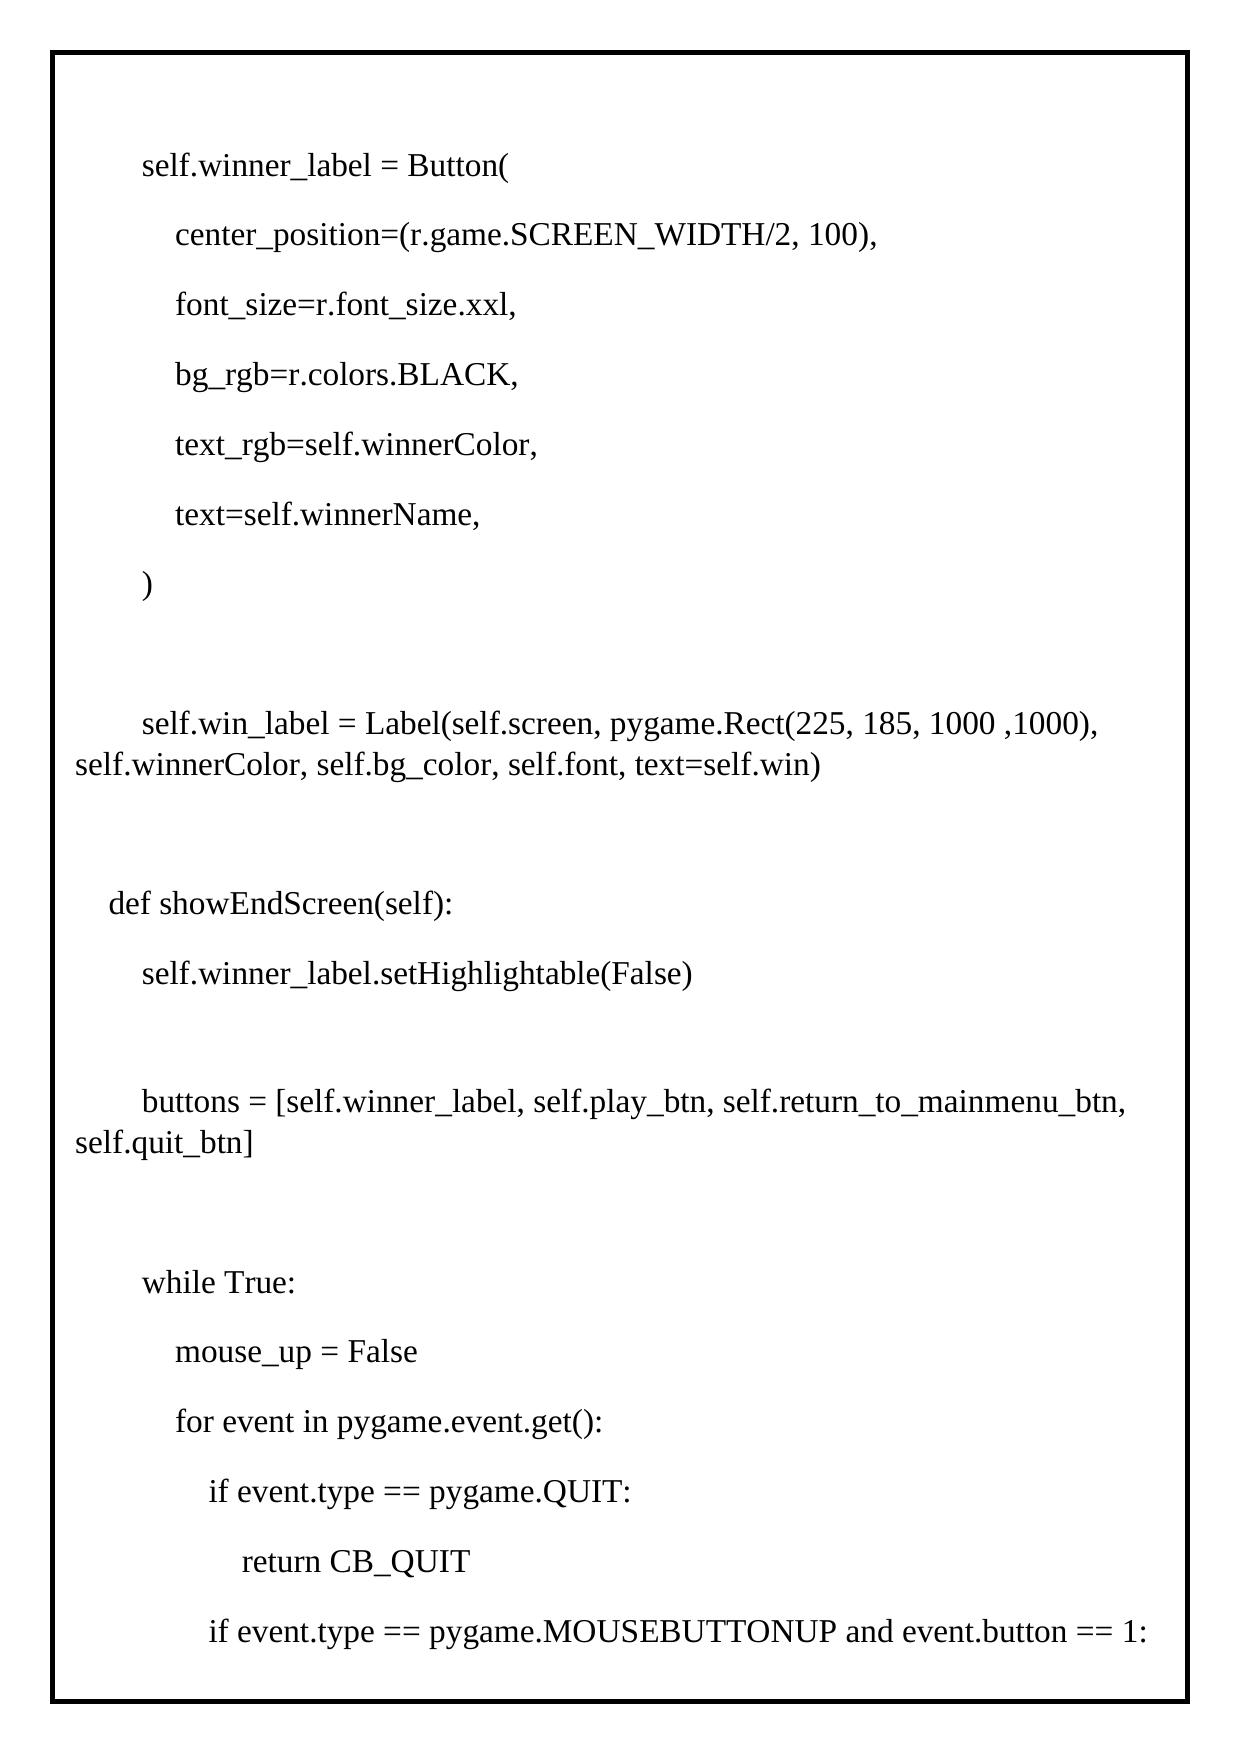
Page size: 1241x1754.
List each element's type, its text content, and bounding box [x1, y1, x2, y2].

text while True: [75, 1262, 1165, 1300]
text self.win_label = Label(self.screen, pygame.Rect(225, 185, 1000 ,1000), self.winnerColor, self.bg_color, self.font, text=self.win) [75, 703, 1165, 782]
text font_size=r.font_size.xxl, [75, 284, 1165, 323]
text def showEndScreen(self): [75, 883, 1165, 922]
text mouse_up = False [75, 1332, 1165, 1370]
text if event.type == pygame.MOUSEBUTTONUP and event.button == 1: [75, 1611, 1165, 1649]
text self.winner_label = Button( [75, 145, 1165, 183]
text text=self.winnerName, [75, 494, 1165, 532]
text buttons = [self.winner_label, self.play_btn, self.return_to_mainmenu_btn, self.quit_btn] [75, 1082, 1165, 1161]
text for event in pygame.event.get(): [75, 1402, 1165, 1440]
text text_rgb=self.winnerColor, [75, 424, 1165, 462]
text self.winner_label.setHighlightable(False) [75, 953, 1165, 991]
text bg_rgb=r.colors.BLACK, [75, 354, 1165, 392]
text ) [75, 563, 1165, 602]
text center_position=(r.game.SCREEN_WIDTH/2, 100), [75, 214, 1165, 253]
text if event.type == pygame.QUIT: [75, 1471, 1165, 1510]
text return CB_QUIT [75, 1541, 1165, 1579]
